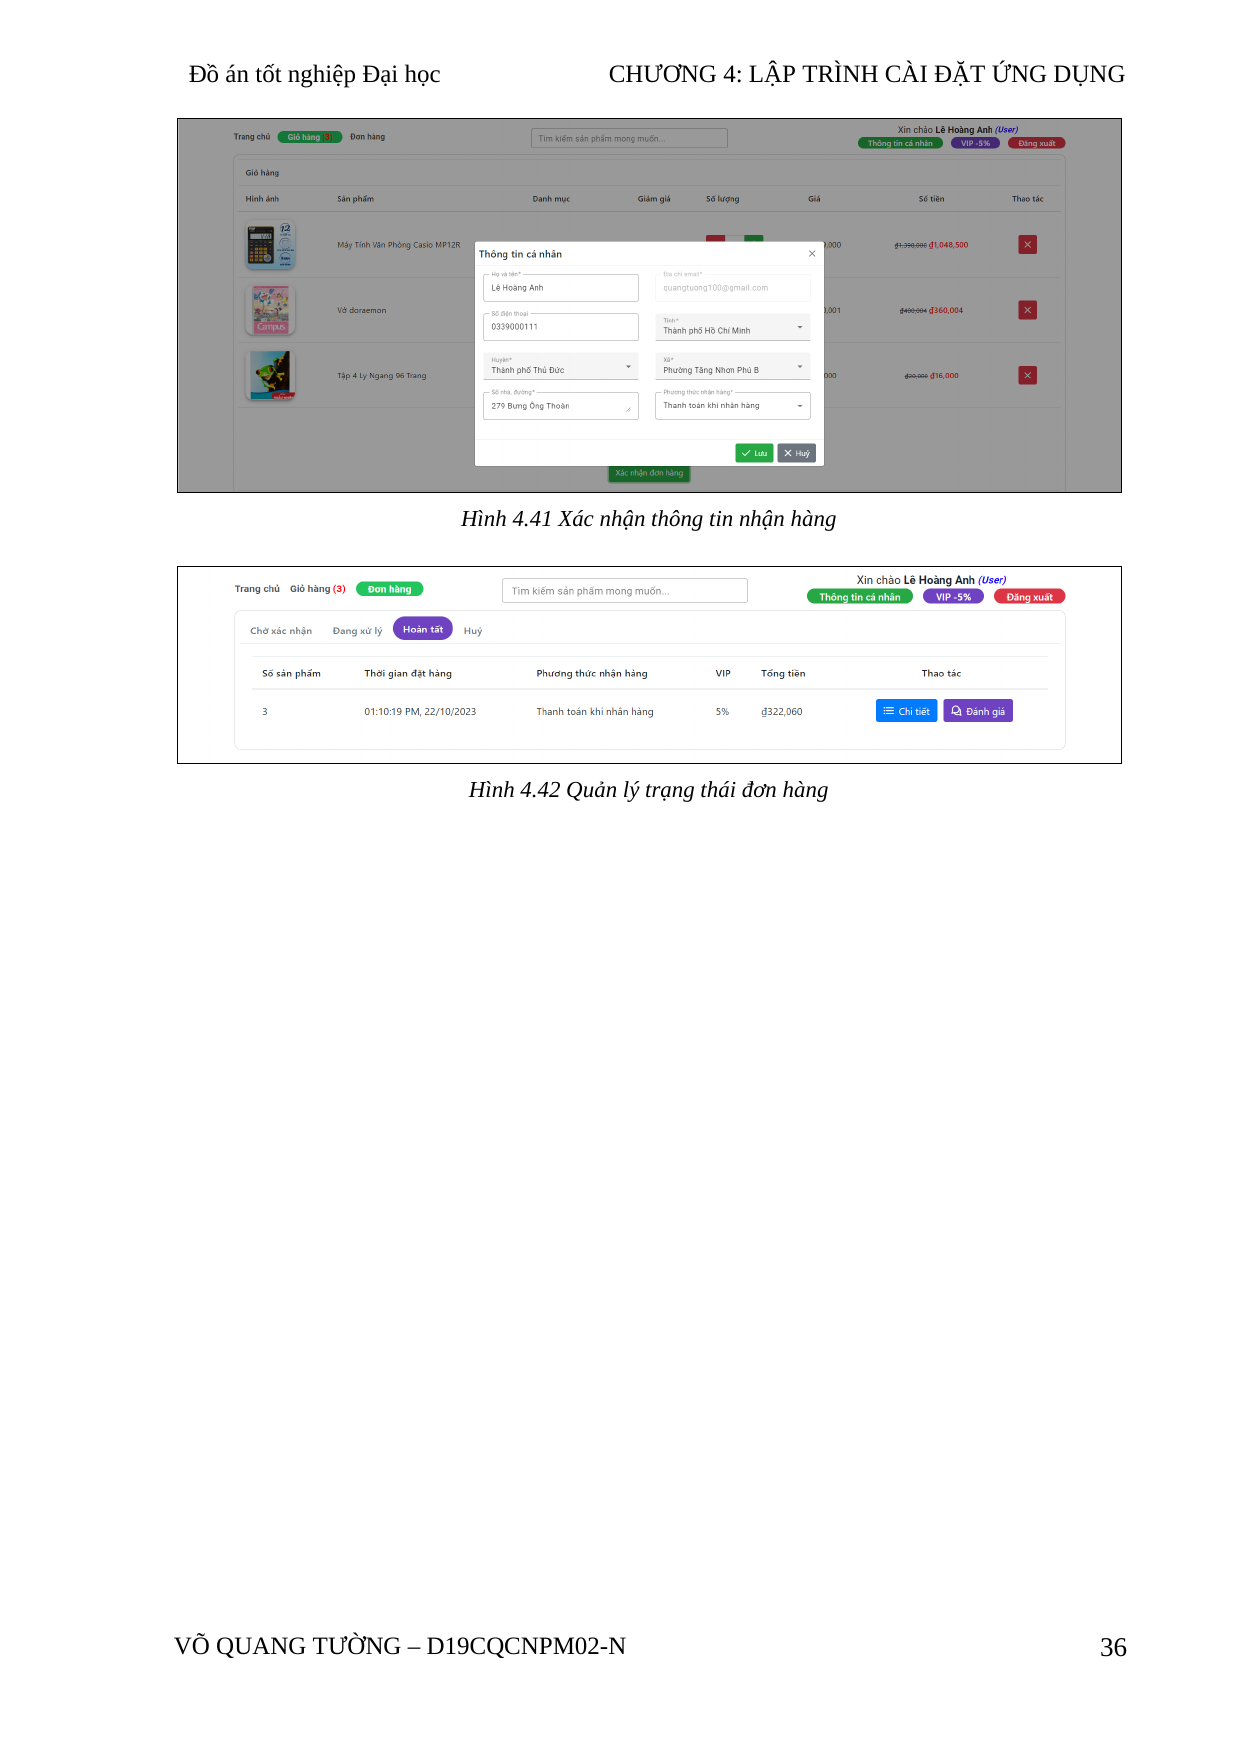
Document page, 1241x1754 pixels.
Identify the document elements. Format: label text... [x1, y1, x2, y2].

picture [178, 119, 1121, 492]
picture [178, 567, 1121, 763]
